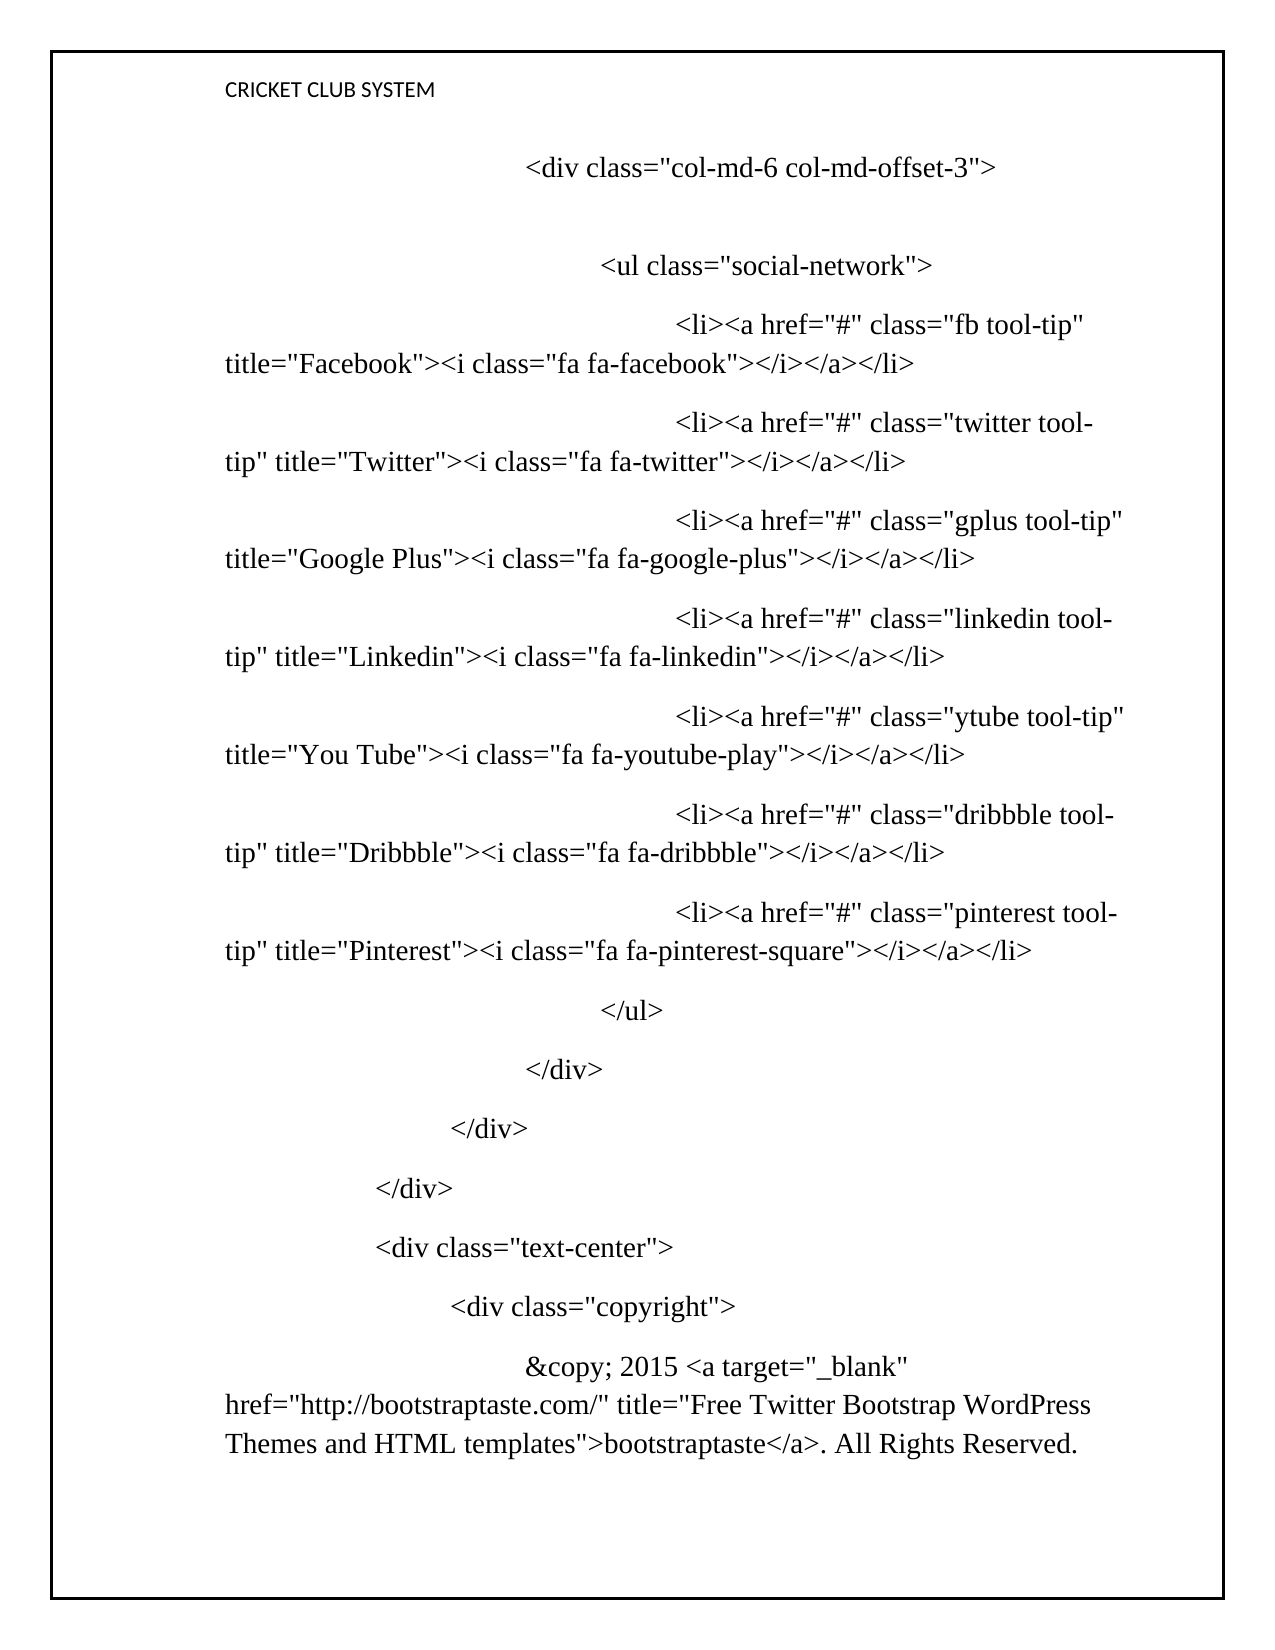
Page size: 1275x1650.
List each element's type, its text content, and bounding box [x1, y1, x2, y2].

text <li><a href="#" class="ytube tool-tip" title="You Tube"><i class="fa fa-youtube-play"></i></a></li> [225, 699, 1125, 771]
text <li><a href="#" class="dribbble tool-tip" title="Dribbble"><i class="fa fa-dribbble"></i></a></li> [225, 797, 1125, 869]
text </div> [225, 1171, 1125, 1204]
text <li><a href="#" class="twitter tool-tip" title="Twitter"><i class="fa fa-twitter"></i></a></li> [225, 405, 1125, 477]
text &copy; 2015 <a target="_blank" href="http://bootstraptaste.com/" title="Free Twitter Bootstrap WordPress Themes and HTML templates">bootstraptaste</a>. All Rights Reserved. [225, 1349, 1125, 1459]
text <div class="text-center"> [225, 1230, 1125, 1264]
text <li><a href="#" class="linkedin tool-tip" title="Linkedin"><i class="fa fa-linkedin"></i></a></li> [225, 601, 1125, 673]
text <div class="copyright"> [225, 1289, 1125, 1323]
text </div> [225, 1111, 1125, 1145]
text <div class="col-md-6 col-md-offset-3"> [225, 150, 1125, 222]
text <ul class="social-network"> [225, 248, 1125, 281]
text <li><a href="#" class="pinterest tool-tip" title="Pinterest"><i class="fa fa-pinterest-square"></i></a></li> [225, 895, 1125, 967]
text <li><a href="#" class="gplus tool-tip" title="Google Plus"><i class="fa fa-google-plus"></i></a></li> [225, 503, 1125, 575]
text </div> [225, 1052, 1125, 1086]
text </ul> [225, 993, 1125, 1026]
text <li><a href="#" class="fb tool-tip" title="Facebook"><i class="fa fa-facebook"></i></a></li> [225, 307, 1125, 379]
